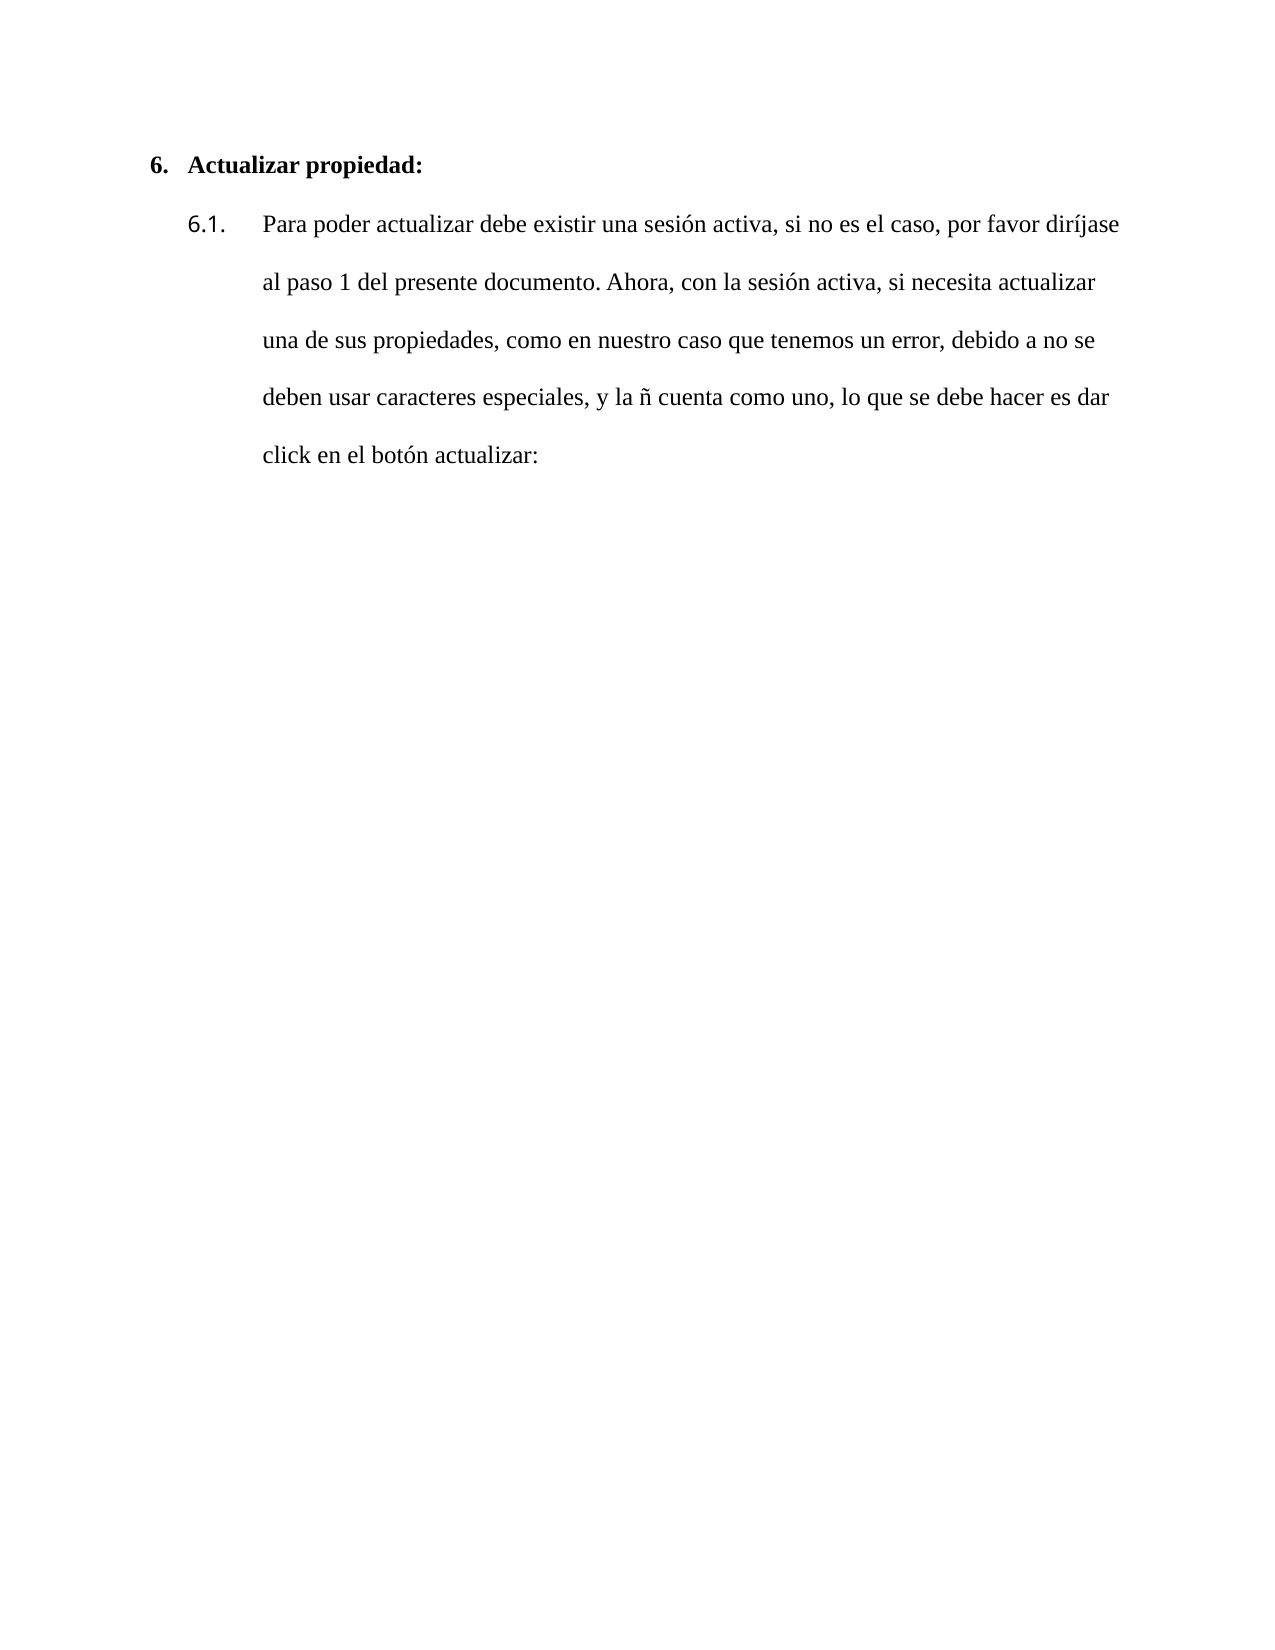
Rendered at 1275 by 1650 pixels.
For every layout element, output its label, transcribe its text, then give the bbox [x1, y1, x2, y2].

list Actualizar propiedad: [150, 150, 1125, 179]
list Para poder actualizar debe existir una sesión activa, si no es el caso, por favor diríjase al paso 1 del presente documento. Ahora, con la sesión activa, si necesita actualizar una de sus propiedades, como en nuestro caso que tenemos un error, debido a no se deben usar caracteres especiales, y la ñ cuenta como uno, lo que se debe hacer es dar click en el botón actualizar: [187, 207, 1125, 469]
